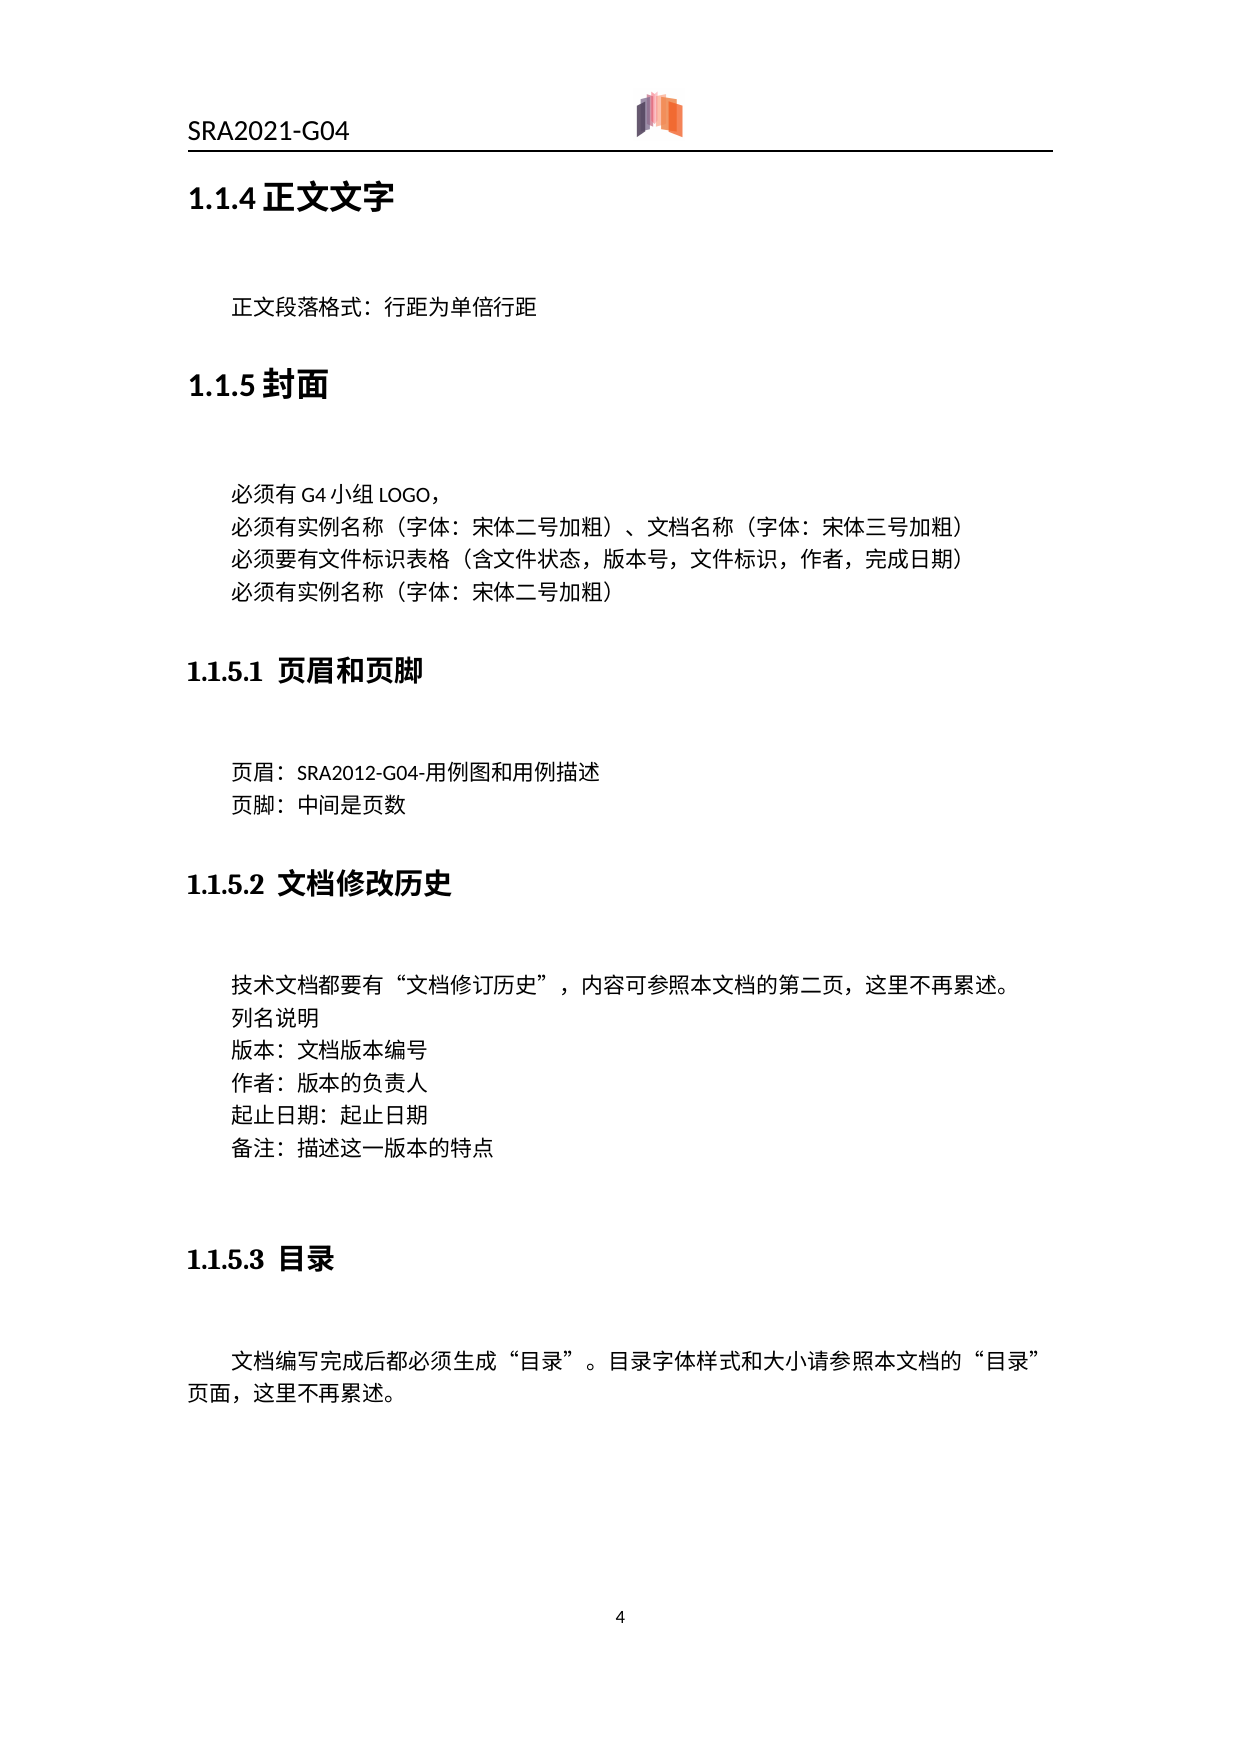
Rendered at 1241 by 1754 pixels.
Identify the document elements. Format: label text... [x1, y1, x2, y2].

text 技术文档都要有“文档修订历史”，内容可参照本文档的第二页，这里不再累述。 [187, 968, 1053, 1000]
text 版本：文档版本编号 [187, 1033, 1053, 1065]
text 必须有G4小组LOGO， [187, 477, 1053, 509]
text 列名说明 [187, 1000, 1053, 1033]
text 正文段落格式：行距为单倍行距 [187, 290, 1053, 322]
picture [633, 88, 686, 141]
subtitle 页眉和页脚 [187, 636, 1053, 701]
subtitle 封面 [187, 349, 1053, 414]
text 文档编写完成后都必须生成“目录”。目录字体样式和大小请参照本文档的“目录”页面，这里不再累述。 [187, 1343, 1053, 1408]
text 备注：描述这一版本的特点 [187, 1130, 1053, 1163]
text 页眉：SRA2012-G04-用例图和用例描述 [187, 755, 1053, 787]
text 必须要有文件标识表格（含文件状态，版本号，文件标识，作者，完成日期） [187, 542, 1053, 574]
text 起止日期：起止日期 [187, 1098, 1053, 1130]
text 作者：版本的负责人 [187, 1065, 1053, 1098]
text 必须有实例名称（字体：宋体二号加粗） [187, 574, 1053, 607]
subtitle 目录 [187, 1224, 1053, 1289]
subtitle 正文文字 [187, 163, 1053, 228]
subtitle 文档修改历史 [187, 849, 1053, 914]
text 必须有实例名称（字体：宋体二号加粗）、文档名称（字体：宋体三号加粗） [187, 509, 1053, 542]
text 页脚：中间是页数 [231, 787, 1053, 820]
